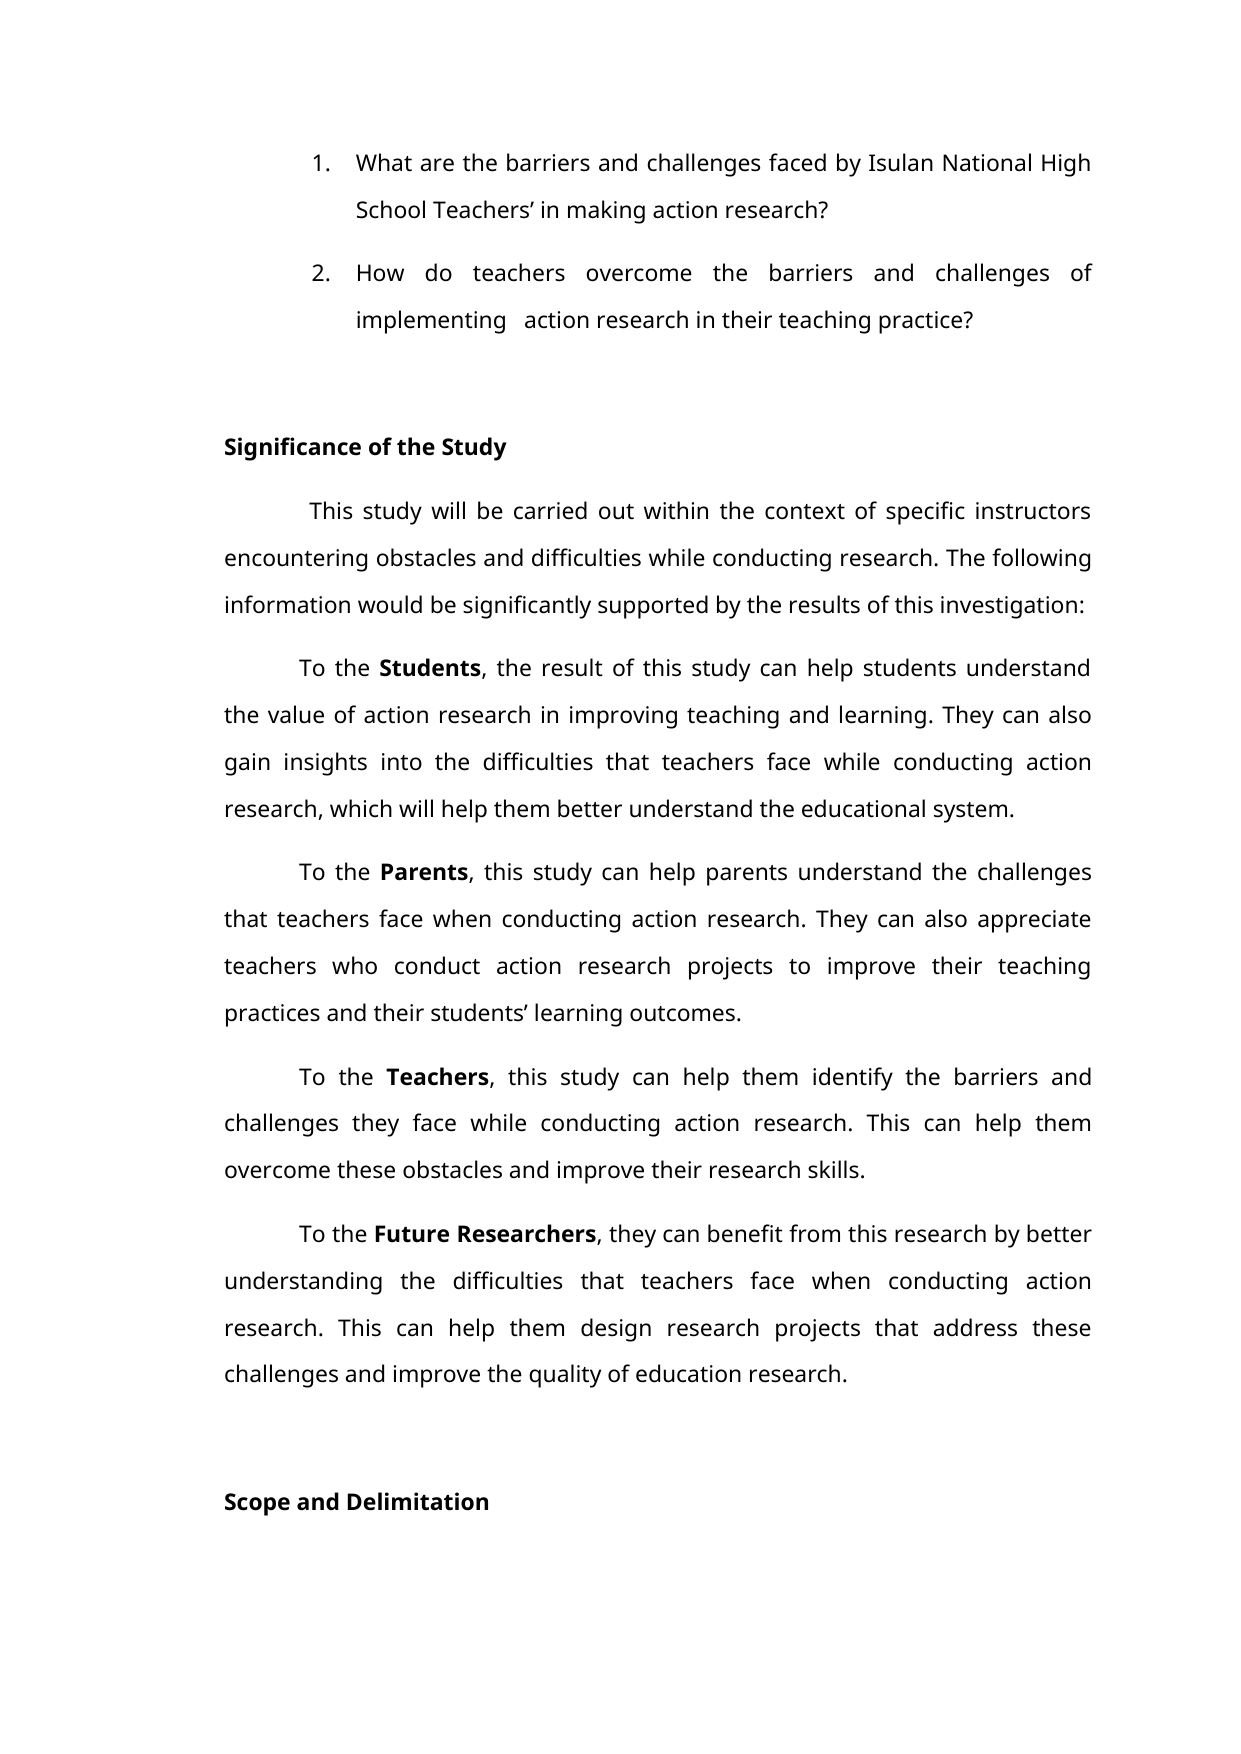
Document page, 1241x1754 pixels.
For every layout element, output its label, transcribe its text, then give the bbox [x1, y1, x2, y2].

text This study will be carried out within the context of specific instructors encountering obstacles and difficulties while conducting research. The following information would be significantly supported by the results of this investigation: [224, 495, 1093, 620]
text To the Parents, this study can help parents understand the challenges that teachers face when conducting action research. They can also appreciate teachers who conduct action research projects to improve their teaching practices and their students’ learning outcomes. [224, 856, 1093, 1028]
list What are the barriers and challenges faced by Isulan National High School Teachers’ in making action research? [311, 147, 1093, 225]
text To the Future Researchers, they can benefit from this research by better understanding the difficulties that teachers face when conducting action research. This can help them design research projects that address these challenges and improve the quality of education research. [224, 1218, 1093, 1390]
text Scope and Delimitation [224, 1486, 1093, 1517]
text Significance of the Study [224, 431, 1093, 463]
list How do teachers overcome the barriers and challenges of implementing action research in their teaching practice? [311, 257, 1093, 336]
text To the Students, the result of this study can help students understand the value of action research in improving teaching and learning. They can also gain insights into the difficulties that teachers face while conducting action research, which will help them better understand the educational system. [224, 652, 1093, 824]
text To the Teachers, this study can help them identify the barriers and challenges they face while conducting action research. This can help them overcome these obstacles and improve their research skills. [224, 1061, 1093, 1186]
